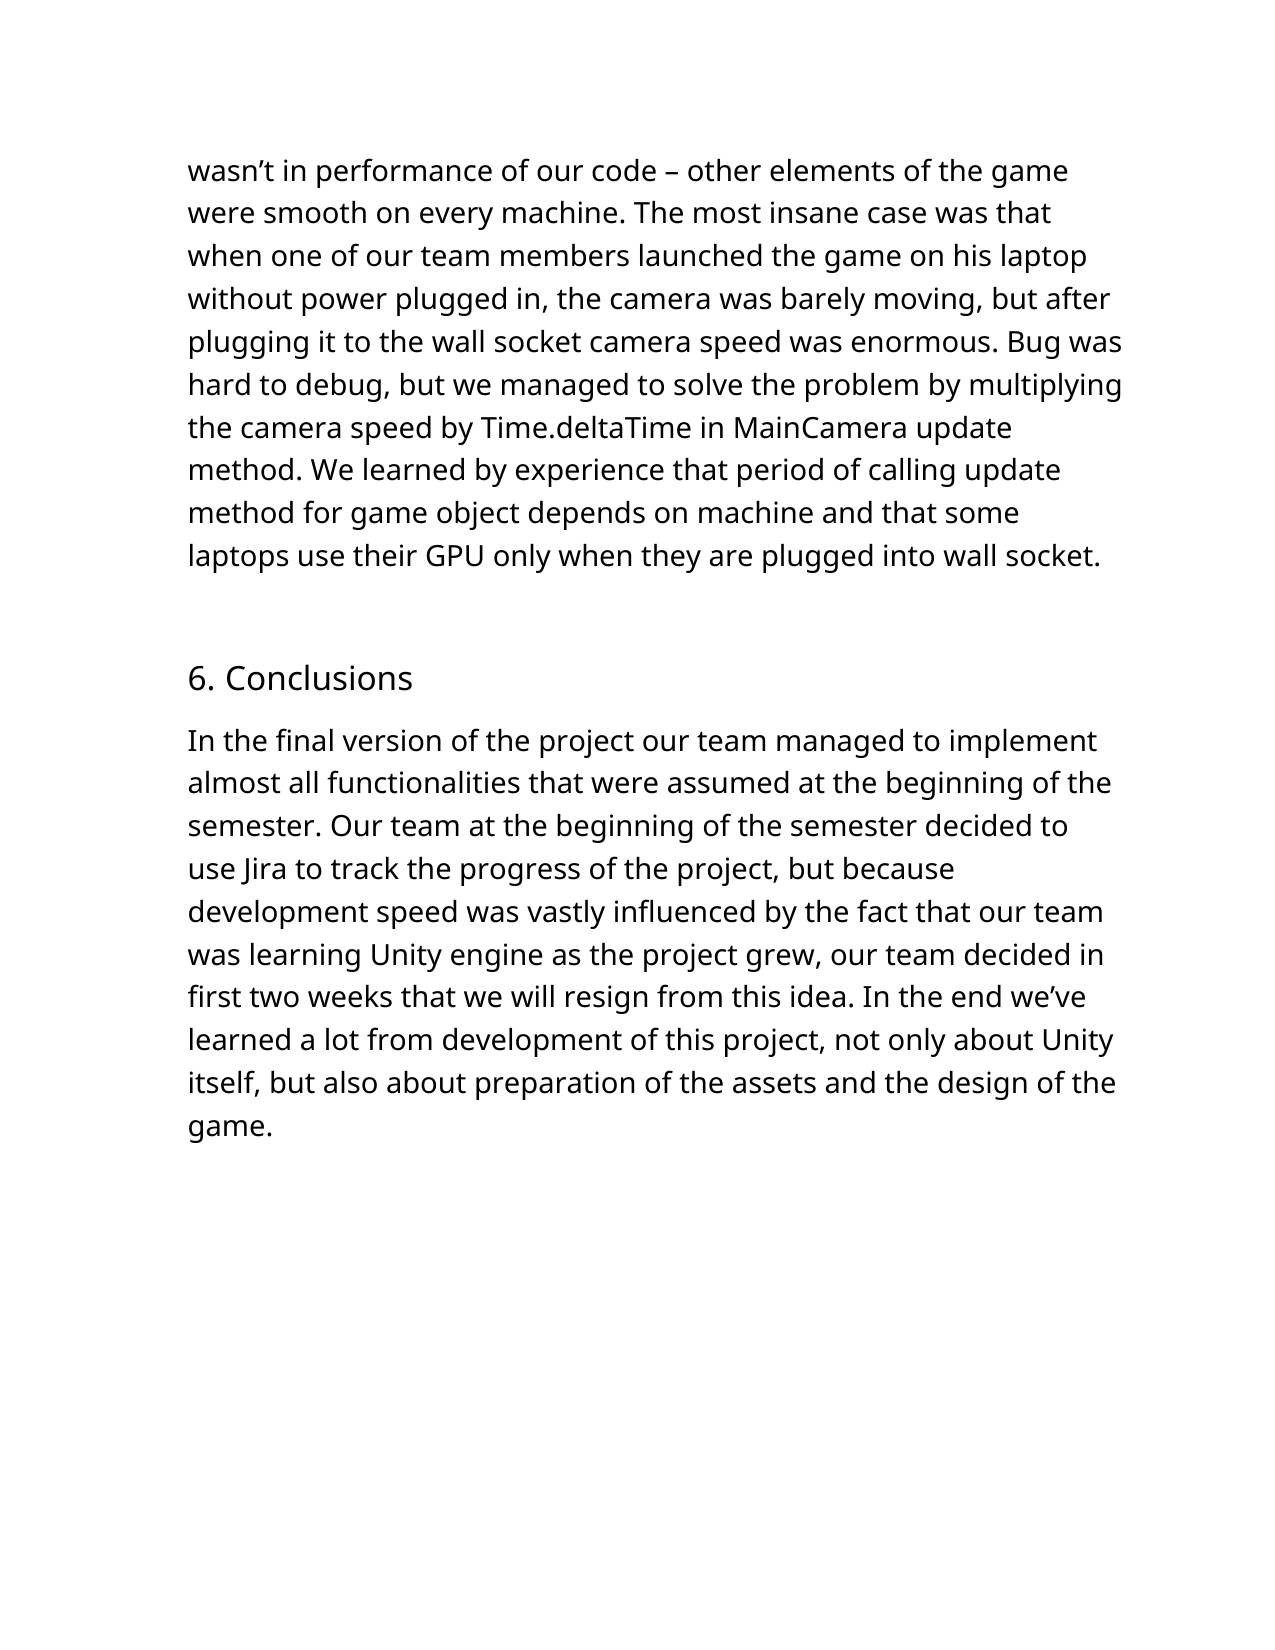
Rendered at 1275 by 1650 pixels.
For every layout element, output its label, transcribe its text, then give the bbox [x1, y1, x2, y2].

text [187, 150, 1125, 575]
text In the final version of the project our team managed to implement almost all functionalities that were assumed at the beginning of the semester. Our team at the beginning of the semester decided to use Jira to track the progress of the project, but because development speed was vastly influenced by the fact that our team was learning Unity engine as the project grew, our team decided in first two weeks that we will resign from this idea. In the end we’ve learned a lot from development of this project, not only about Unity itself, but also about preparation of the assets and the design of the game. [187, 720, 1125, 1145]
list Conclusions [187, 654, 1125, 700]
